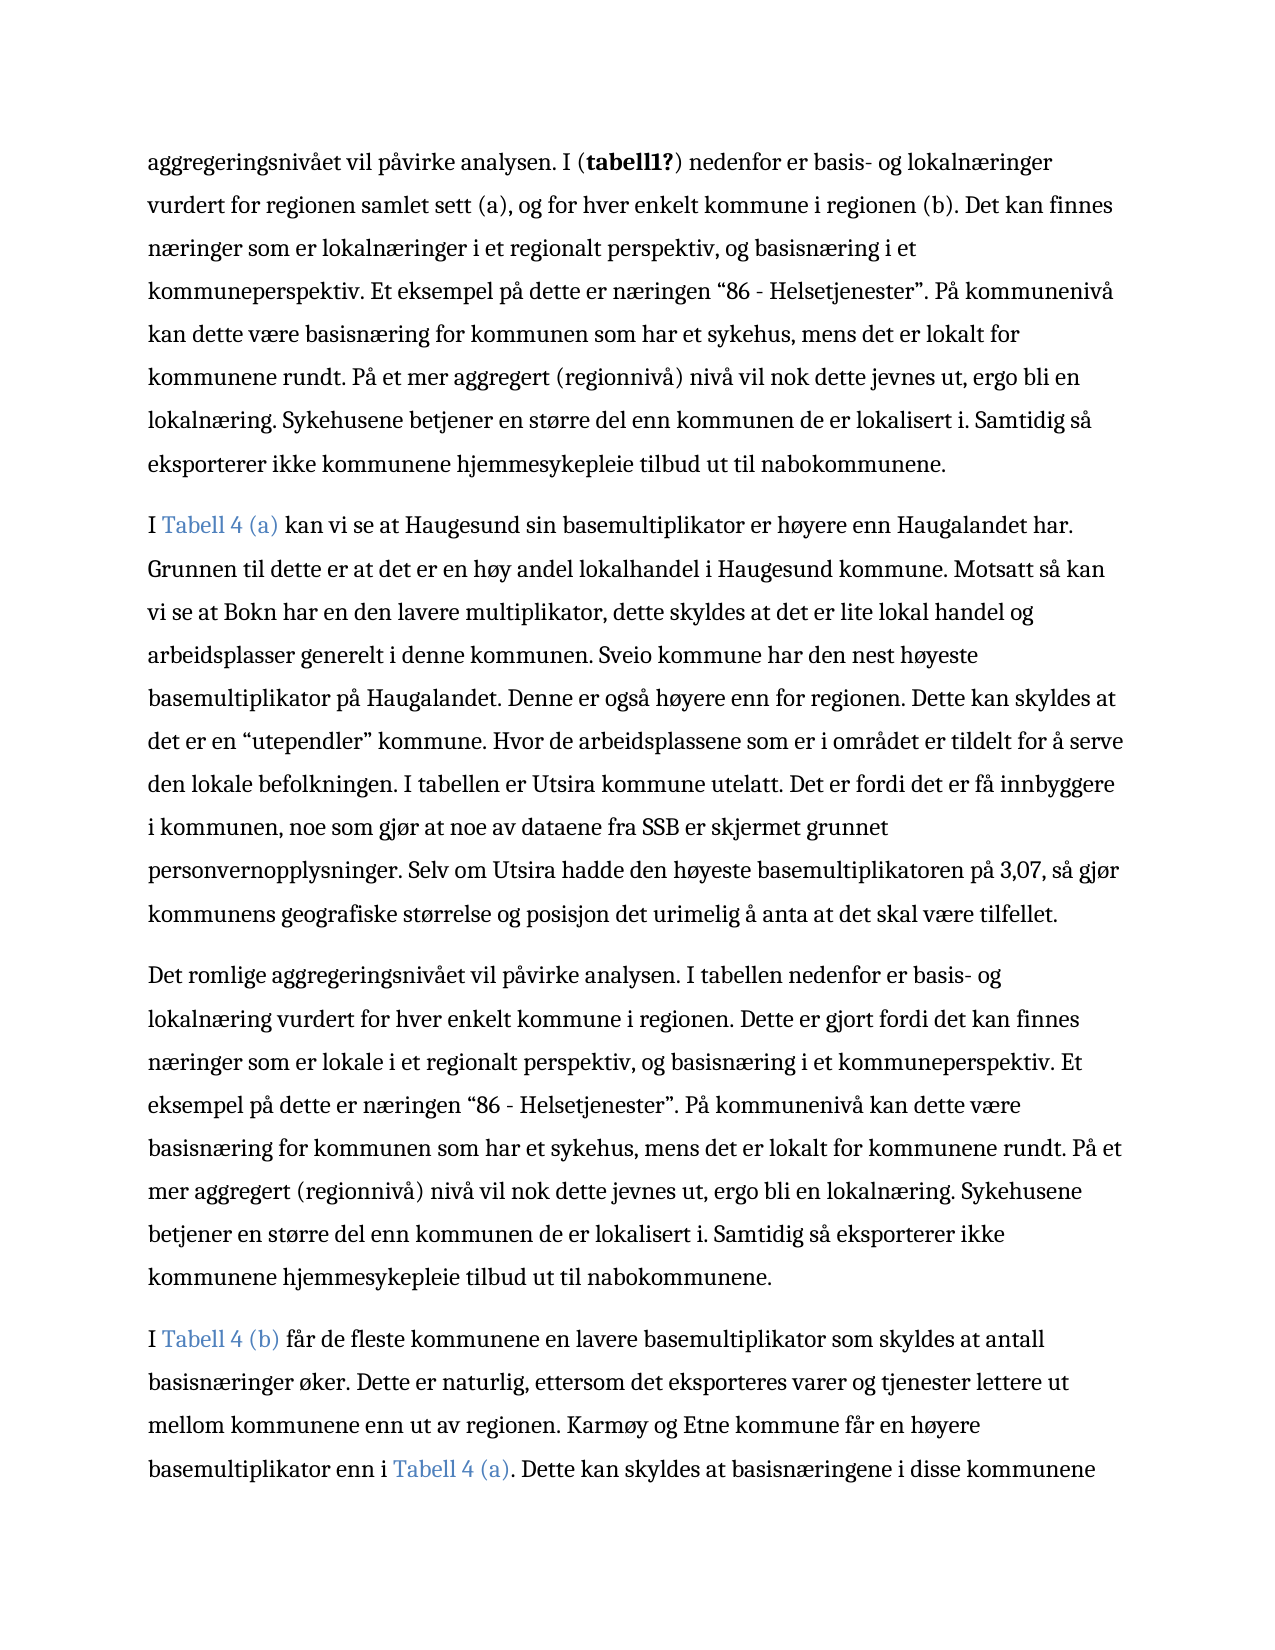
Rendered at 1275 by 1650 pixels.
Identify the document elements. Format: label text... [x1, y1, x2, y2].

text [148, 1325, 1127, 1483]
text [148, 148, 1127, 478]
text I Tabell 4 (a) kan vi se at Haugesund sin basemultiplikator er høyere enn Haugalandet har. Grunnen til dette er at det er en høy andel lokalhandel i Haugesund kommune. Motsatt så kan vi se at Bokn har en den lavere multiplikator, dette skyldes at det er lite lokal handel og arbeidsplasser generelt i denne kommunen. Sveio kommune har den nest høyeste basemultiplikator på Haugalandet. Denne er også høyere enn for regionen. Dette kan skyldes at det er en “utependler” kommune. Hvor de arbeidsplassene som er i området er tildelt for å serve den lokale befolkningen. I tabellen er Utsira kommune utelatt. Det er fordi det er få innbyggere i kommunen, noe som gjør at noe av dataene fra SSB er skjermet grunnet personvernopplysninger. Selv om Utsira hadde den høyeste basemultiplikatoren på 3,07, så gjør kommunens geografiske størrelse og posisjon det urimelig å anta at det skal være tilfellet. [148, 511, 1127, 928]
text Det romlige aggregeringsnivået vil påvirke analysen. I tabellen nedenfor er basis- og lokalnæring vurdert for hver enkelt kommune i regionen. Dette er gjort fordi det kan finnes næringer som er lokale i et regionalt perspektiv, og basisnæring i et kommuneperspektiv. Et eksempel på dette er næringen “86 - Helsetjenester”. På kommunenivå kan dette være basisnæring for kommunen som har et sykehus, mens det er lokalt for kommunene rundt. På et mer aggregert (regionnivå) nivå vil nok dette jevnes ut, ergo bli en lokalnæring. Sykehusene betjener en større del enn kommunen de er lokalisert i. Samtidig så eksporterer ikke kommunene hjemmesykepleie tilbud ut til nabokommunene. [148, 961, 1127, 1292]
